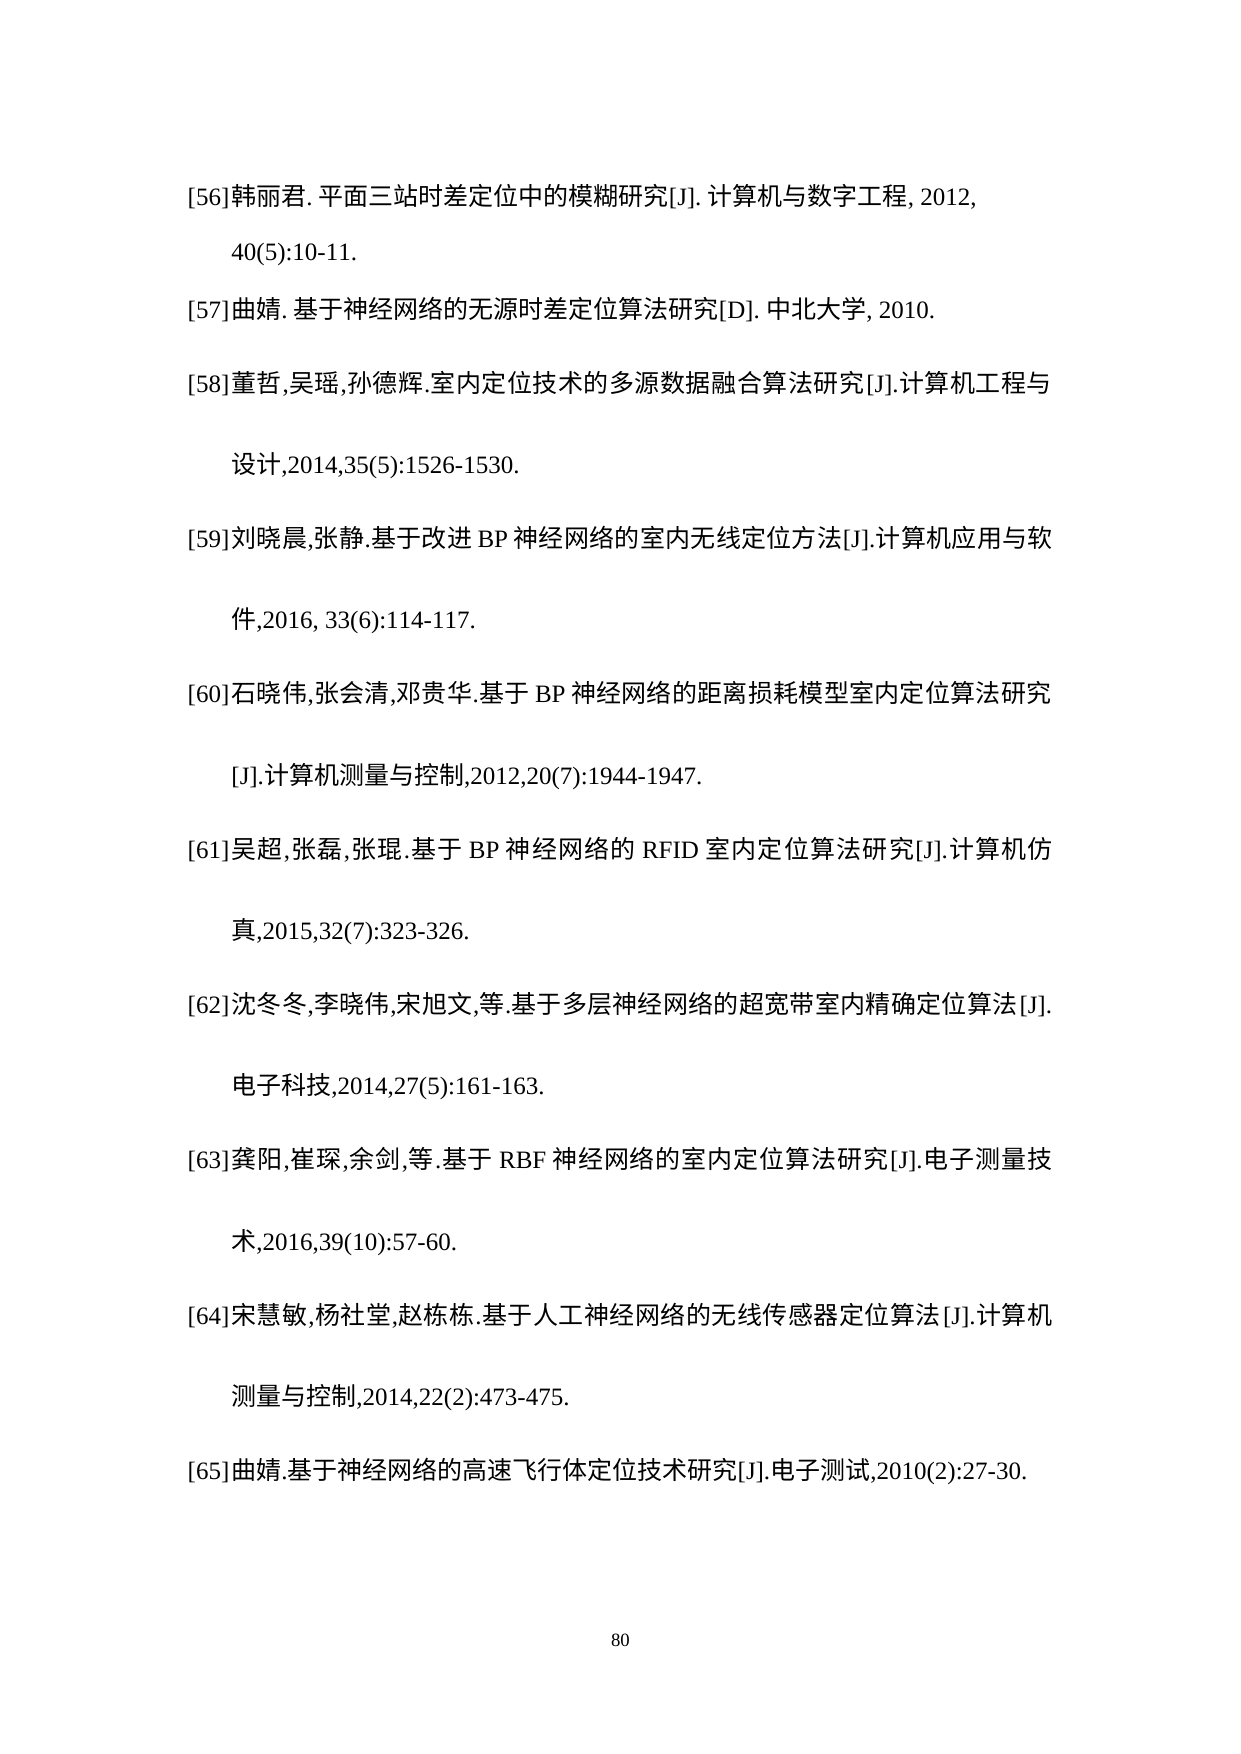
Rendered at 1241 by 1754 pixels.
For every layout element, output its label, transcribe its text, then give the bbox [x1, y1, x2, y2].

list 曲婧.基于神经网络的高速飞行体定位技术研究[J].电子测试,2010(2):27-30. [187, 1436, 1053, 1501]
list 刘晓晨,张静.基于改进BP神经网络的室内无线定位方法[J].计算机应用与软件,2016, 33(6):114-117. [187, 504, 1053, 650]
list 沈冬冬,李晓伟,宋旭文,等.基于多层神经网络的超宽带室内精确定位算法[J].电子科技,2014,27(5):161-163. [187, 970, 1053, 1116]
list 吴超,张磊,张琨.基于BP神经网络的RFID室内定位算法研究[J].计算机仿真,2015,32(7):323-326. [187, 815, 1053, 961]
list 石晓伟,张会清,邓贵华.基于BP神经网络的距离损耗模型室内定位算法研究[J].计算机测量与控制,2012,20(7):1944-1947. [187, 659, 1053, 806]
list 韩丽君. 平面三站时差定位中的模糊研究[J]. 计算机与数字工程, 2012, 40(5):10-11. [187, 162, 1053, 268]
list 董哲,吴瑶,孙德辉.室内定位技术的多源数据融合算法研究[J].计算机工程与设计,2014,35(5):1526-1530. [187, 349, 1053, 495]
list 宋慧敏,杨社堂,赵栋栋.基于人工神经网络的无线传感器定位算法[J].计算机测量与控制,2014,22(2):473-475. [187, 1281, 1053, 1427]
list 曲婧. 基于神经网络的无源时差定位算法研究[D]. 中北大学, 2010. [187, 275, 1053, 340]
list 龚阳,崔琛,余剑,等.基于RBF神经网络的室内定位算法研究[J].电子测量技术,2016,39(10):57-60. [187, 1125, 1053, 1272]
